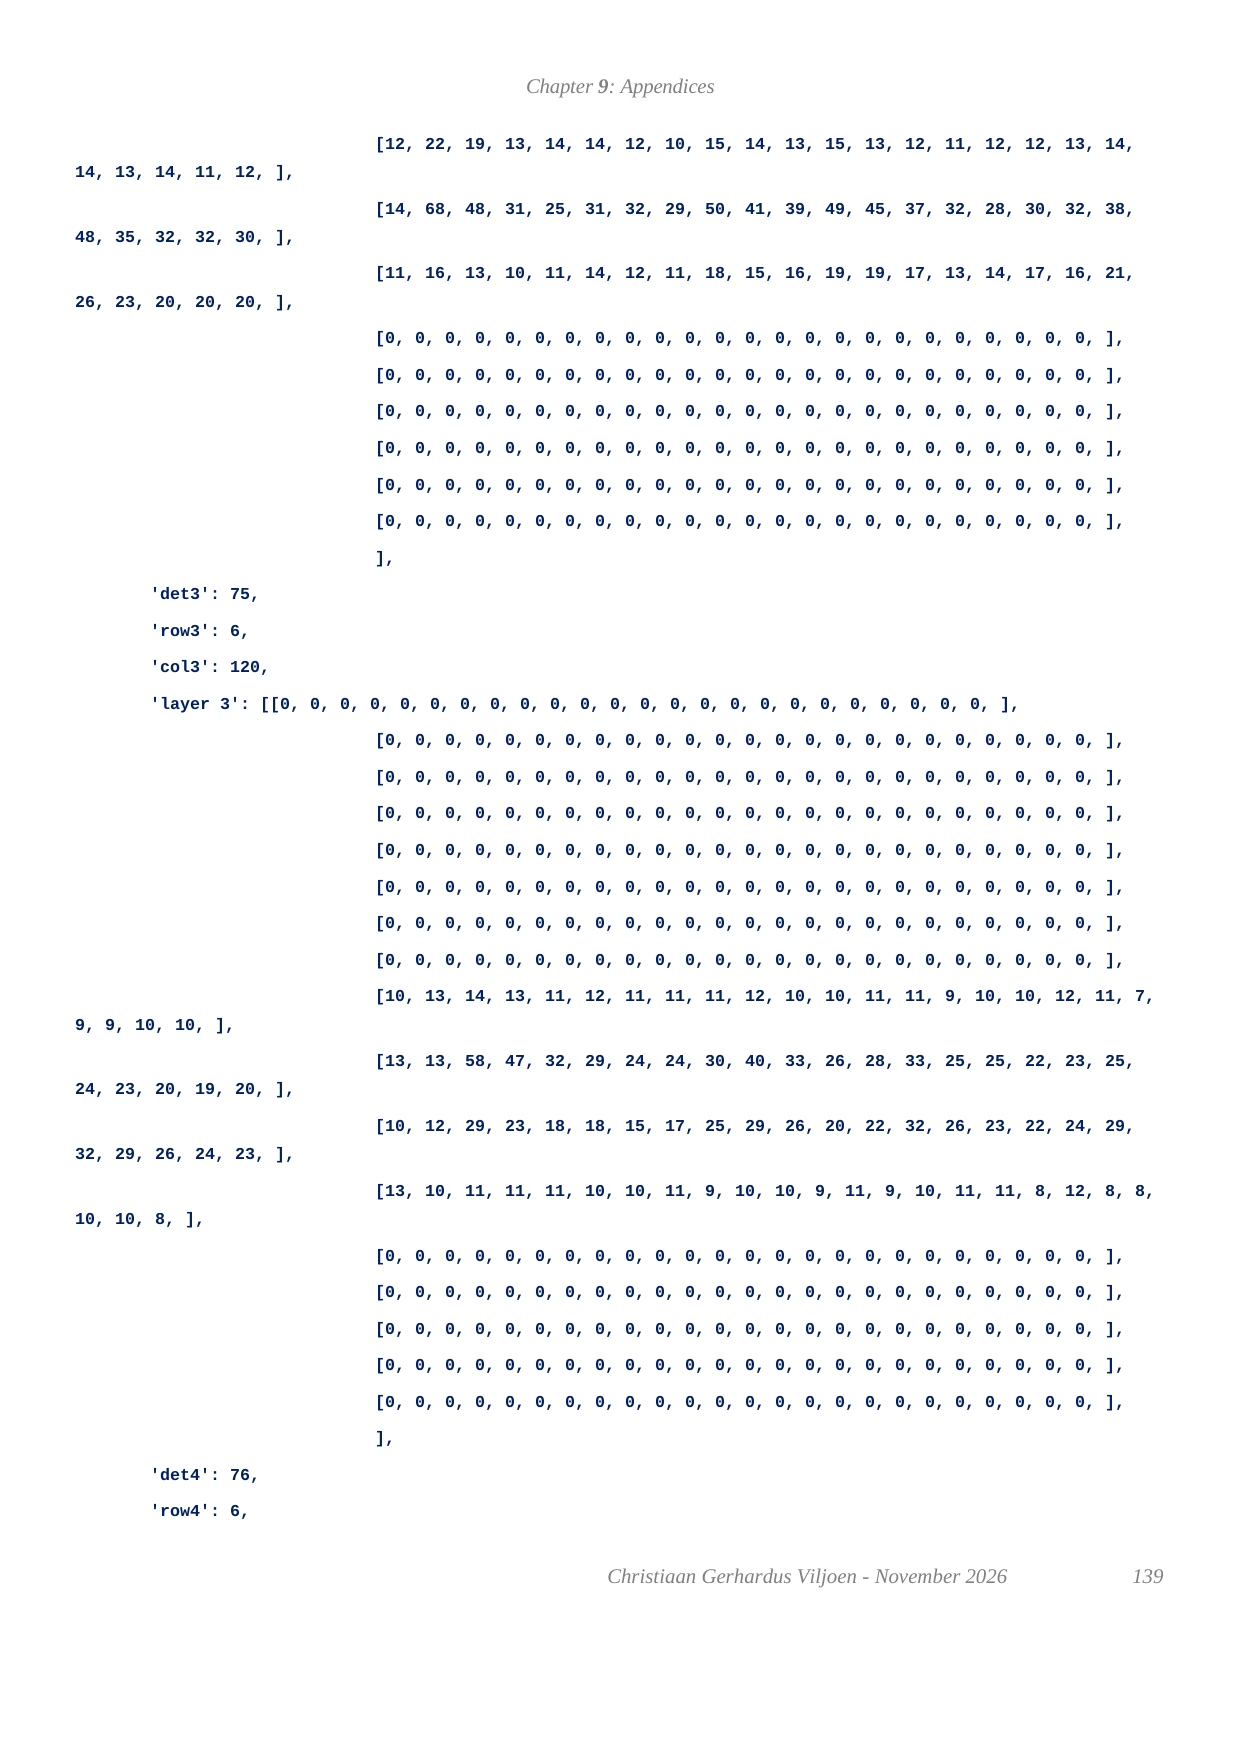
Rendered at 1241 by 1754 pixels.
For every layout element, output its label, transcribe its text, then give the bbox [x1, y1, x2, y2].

text [13, 13, 58, 47, 32, 29, 24, 24, 30, 40, 33, 26, 28, 33, 25, 25, 22, 23, 25, 24, 23, 20, 19, 20, ], [75, 1053, 1165, 1100]
text [0, 0, 0, 0, 0, 0, 0, 0, 0, 0, 0, 0, 0, 0, 0, 0, 0, 0, 0, 0, 0, 0, 0, 0, ], [75, 1247, 1165, 1266]
text [0, 0, 0, 0, 0, 0, 0, 0, 0, 0, 0, 0, 0, 0, 0, 0, 0, 0, 0, 0, 0, 0, 0, 0, ], [75, 439, 1165, 458]
text 'det4': 76, [75, 1466, 1165, 1485]
text [0, 0, 0, 0, 0, 0, 0, 0, 0, 0, 0, 0, 0, 0, 0, 0, 0, 0, 0, 0, 0, 0, 0, 0, ], [75, 915, 1165, 934]
text [0, 0, 0, 0, 0, 0, 0, 0, 0, 0, 0, 0, 0, 0, 0, 0, 0, 0, 0, 0, 0, 0, 0, 0, ], [75, 476, 1165, 495]
text [0, 0, 0, 0, 0, 0, 0, 0, 0, 0, 0, 0, 0, 0, 0, 0, 0, 0, 0, 0, 0, 0, 0, 0, ], [75, 513, 1165, 531]
text [0, 0, 0, 0, 0, 0, 0, 0, 0, 0, 0, 0, 0, 0, 0, 0, 0, 0, 0, 0, 0, 0, 0, 0, ], [75, 842, 1165, 861]
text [75, 1393, 1165, 1412]
text 'layer 3': [[0, 0, 0, 0, 0, 0, 0, 0, 0, 0, 0, 0, 0, 0, 0, 0, 0, 0, 0, 0, 0, 0, 0, 0, ], [75, 695, 1165, 714]
text [0, 0, 0, 0, 0, 0, 0, 0, 0, 0, 0, 0, 0, 0, 0, 0, 0, 0, 0, 0, 0, 0, 0, 0, ], [75, 330, 1165, 349]
text [0, 0, 0, 0, 0, 0, 0, 0, 0, 0, 0, 0, 0, 0, 0, 0, 0, 0, 0, 0, 0, 0, 0, 0, ], [75, 805, 1165, 824]
text [0, 0, 0, 0, 0, 0, 0, 0, 0, 0, 0, 0, 0, 0, 0, 0, 0, 0, 0, 0, 0, 0, 0, 0, ], [75, 1320, 1165, 1339]
text [10, 13, 14, 13, 11, 12, 11, 11, 11, 12, 10, 10, 11, 11, 9, 10, 10, 12, 11, 7, 9, 9, 10, 10, ], [75, 988, 1165, 1035]
text [0, 0, 0, 0, 0, 0, 0, 0, 0, 0, 0, 0, 0, 0, 0, 0, 0, 0, 0, 0, 0, 0, 0, 0, ], [75, 403, 1165, 422]
text 'det3': 75, [75, 586, 1165, 604]
text [11, 16, 13, 10, 11, 14, 12, 11, 18, 15, 16, 19, 19, 17, 13, 14, 17, 16, 21, 26, 23, 20, 20, 20, ], [75, 265, 1165, 312]
text [12, 22, 19, 13, 14, 14, 12, 10, 15, 14, 13, 15, 13, 12, 11, 12, 12, 13, 14, 14, 13, 14, 11, 12, ], [75, 135, 1165, 182]
text 'row4': 6, [75, 1503, 1165, 1522]
text 'row3': 6, [75, 622, 1165, 641]
text [0, 0, 0, 0, 0, 0, 0, 0, 0, 0, 0, 0, 0, 0, 0, 0, 0, 0, 0, 0, 0, 0, 0, 0, ], [75, 732, 1165, 751]
text [14, 68, 48, 31, 25, 31, 32, 29, 50, 41, 39, 49, 45, 37, 32, 28, 30, 32, 38, 48, 35, 32, 32, 30, ], [75, 200, 1165, 247]
text [13, 10, 11, 11, 11, 10, 10, 11, 9, 10, 10, 9, 11, 9, 10, 11, 11, 8, 12, 8, 8, 10, 10, 8, ], [75, 1182, 1165, 1229]
text ], [75, 549, 1165, 568]
text [10, 12, 29, 23, 18, 18, 15, 17, 25, 29, 26, 20, 22, 32, 26, 23, 22, 24, 29, 32, 29, 26, 24, 23, ], [75, 1117, 1165, 1164]
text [75, 1357, 1165, 1376]
text [0, 0, 0, 0, 0, 0, 0, 0, 0, 0, 0, 0, 0, 0, 0, 0, 0, 0, 0, 0, 0, 0, 0, 0, ], [75, 366, 1165, 385]
text 'col3': 120, [75, 659, 1165, 678]
text [0, 0, 0, 0, 0, 0, 0, 0, 0, 0, 0, 0, 0, 0, 0, 0, 0, 0, 0, 0, 0, 0, 0, 0, ], [75, 951, 1165, 970]
text ], [75, 1430, 1165, 1449]
text [0, 0, 0, 0, 0, 0, 0, 0, 0, 0, 0, 0, 0, 0, 0, 0, 0, 0, 0, 0, 0, 0, 0, 0, ], [75, 1284, 1165, 1302]
text [0, 0, 0, 0, 0, 0, 0, 0, 0, 0, 0, 0, 0, 0, 0, 0, 0, 0, 0, 0, 0, 0, 0, 0, ], [75, 878, 1165, 897]
text [0, 0, 0, 0, 0, 0, 0, 0, 0, 0, 0, 0, 0, 0, 0, 0, 0, 0, 0, 0, 0, 0, 0, 0, ], [75, 768, 1165, 787]
